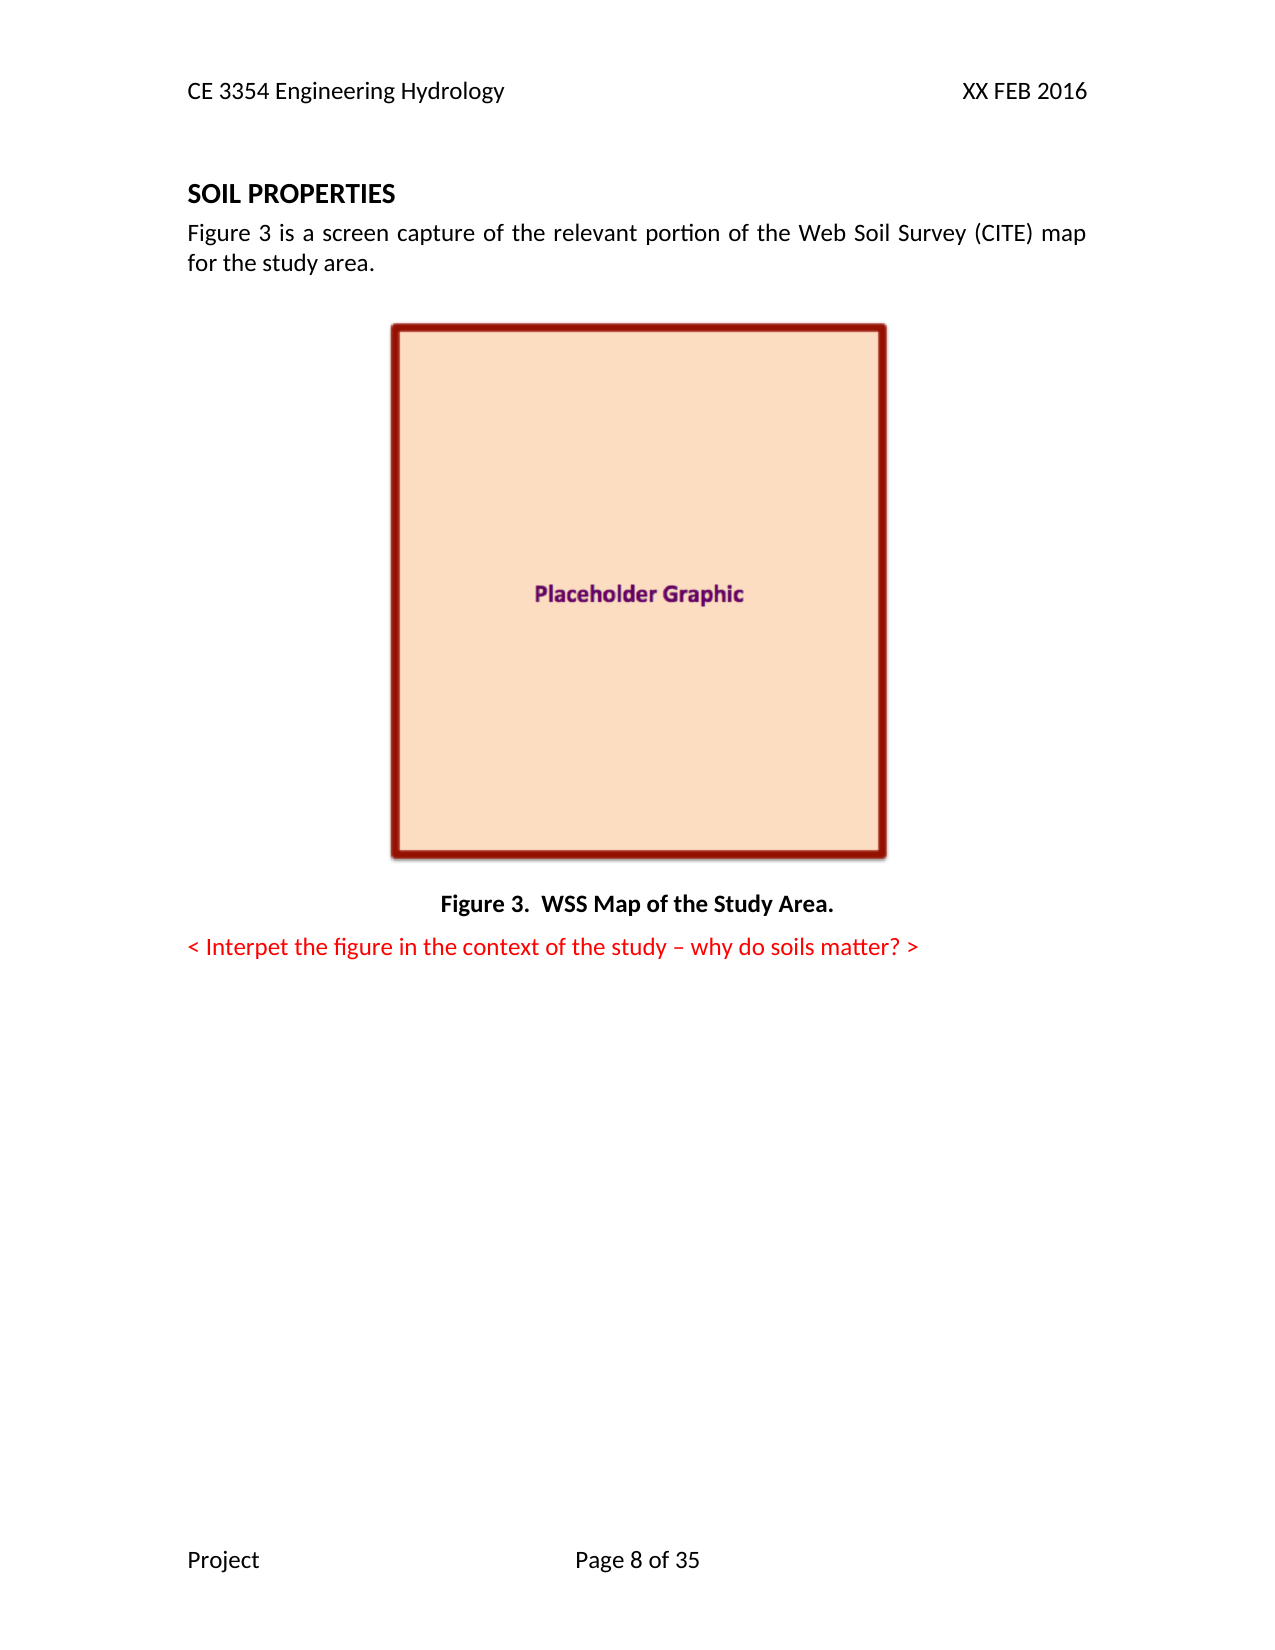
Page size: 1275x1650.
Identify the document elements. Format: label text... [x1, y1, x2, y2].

text < Interpet the figure in the context of the study – why do soils matter? >EXISTING CROSSING CONFIGURATION [187, 931, 1087, 962]
text Figure 3 is a screen capture of the relevant portion of the Web Soil Survey (CITE) map for the study area. [187, 217, 1087, 278]
subtitle SOIL PROPERTIES [187, 175, 1087, 211]
picture [371, 277, 904, 876]
text Figure 3. WSS Map of the Study Area. [187, 888, 1087, 919]
